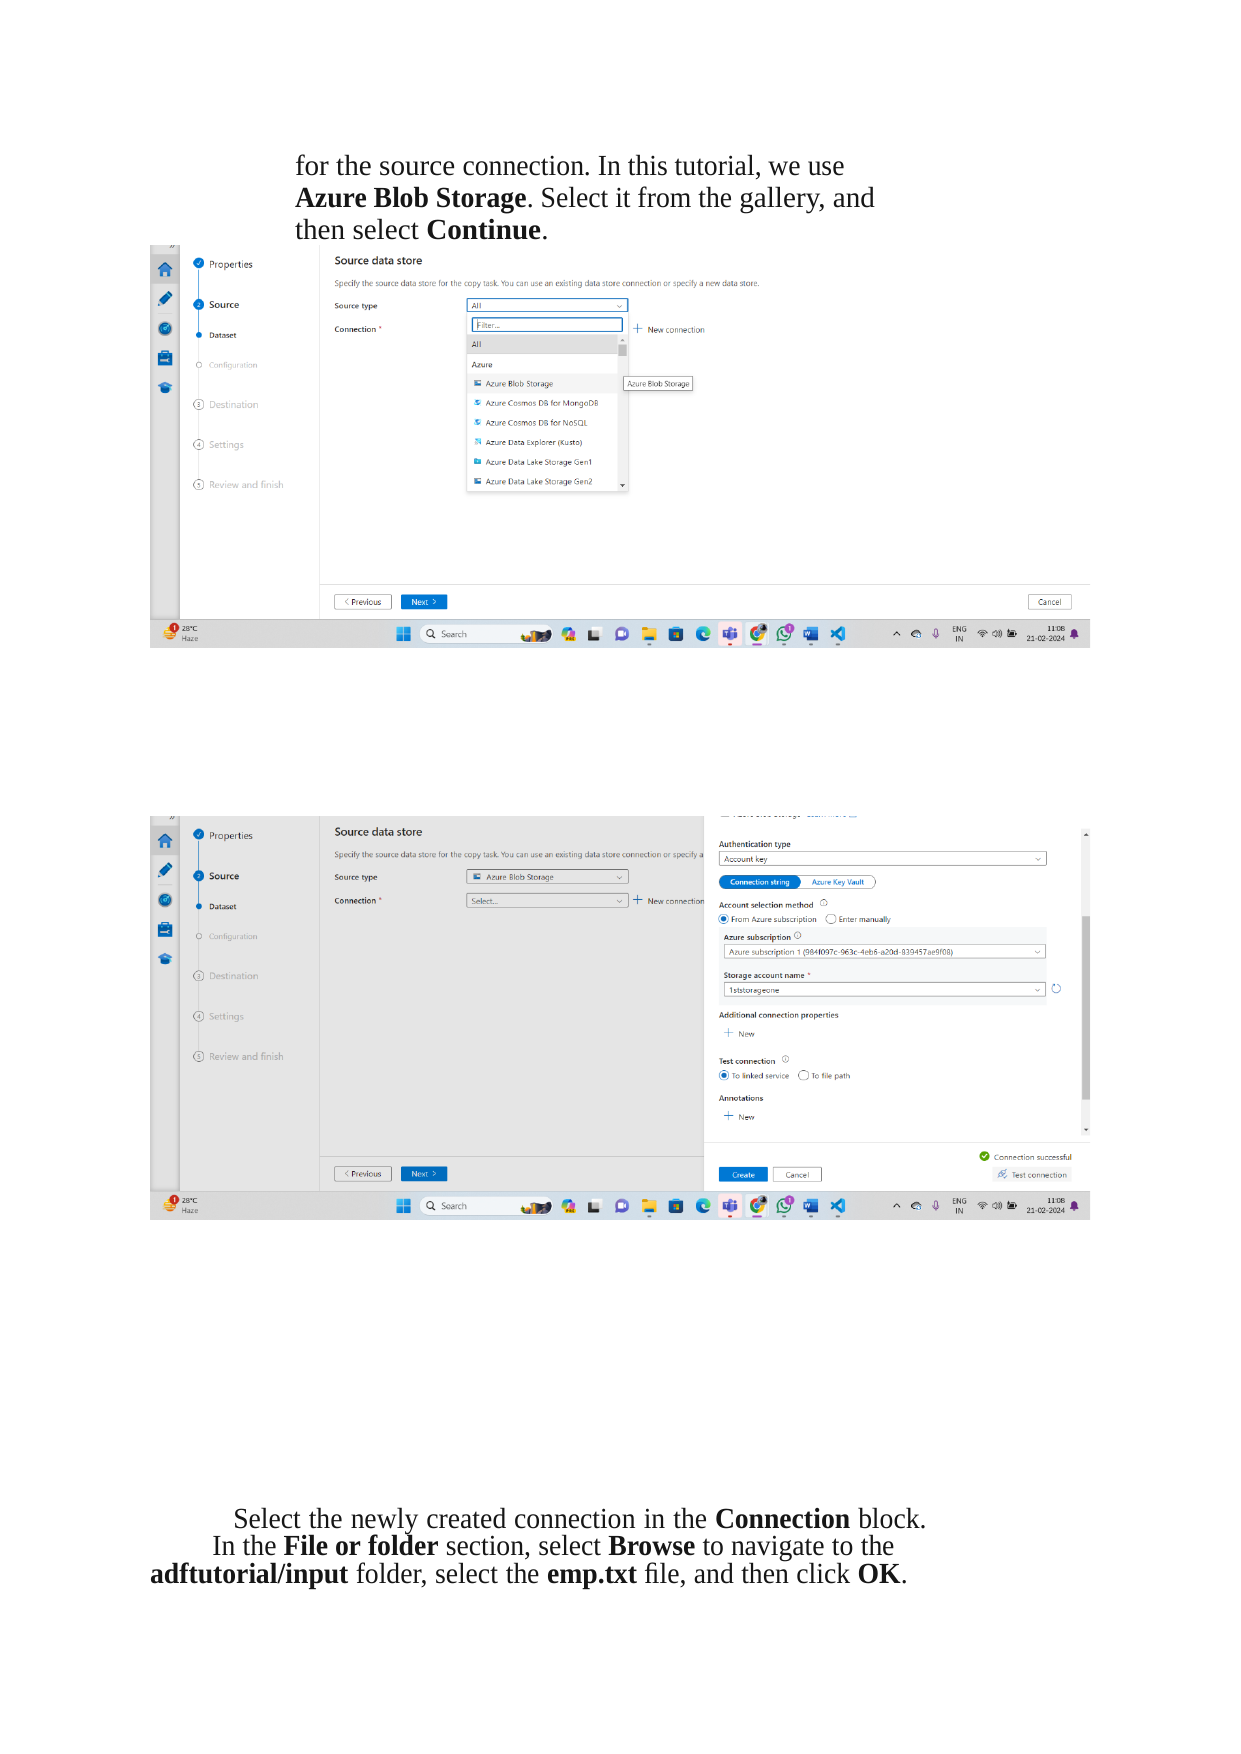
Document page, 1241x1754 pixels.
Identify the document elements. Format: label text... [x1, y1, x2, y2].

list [257, 150, 910, 245]
text In the File or folder section, select Browse to navigate to the adftutorial/input folder, select the emp.txt ﬁle, and then click OK. [150, 1534, 1090, 1589]
text Select the newly created connection in the Connection block. [150, 1506, 1090, 1534]
picture [150, 816, 1091, 1220]
picture [150, 245, 1091, 648]
